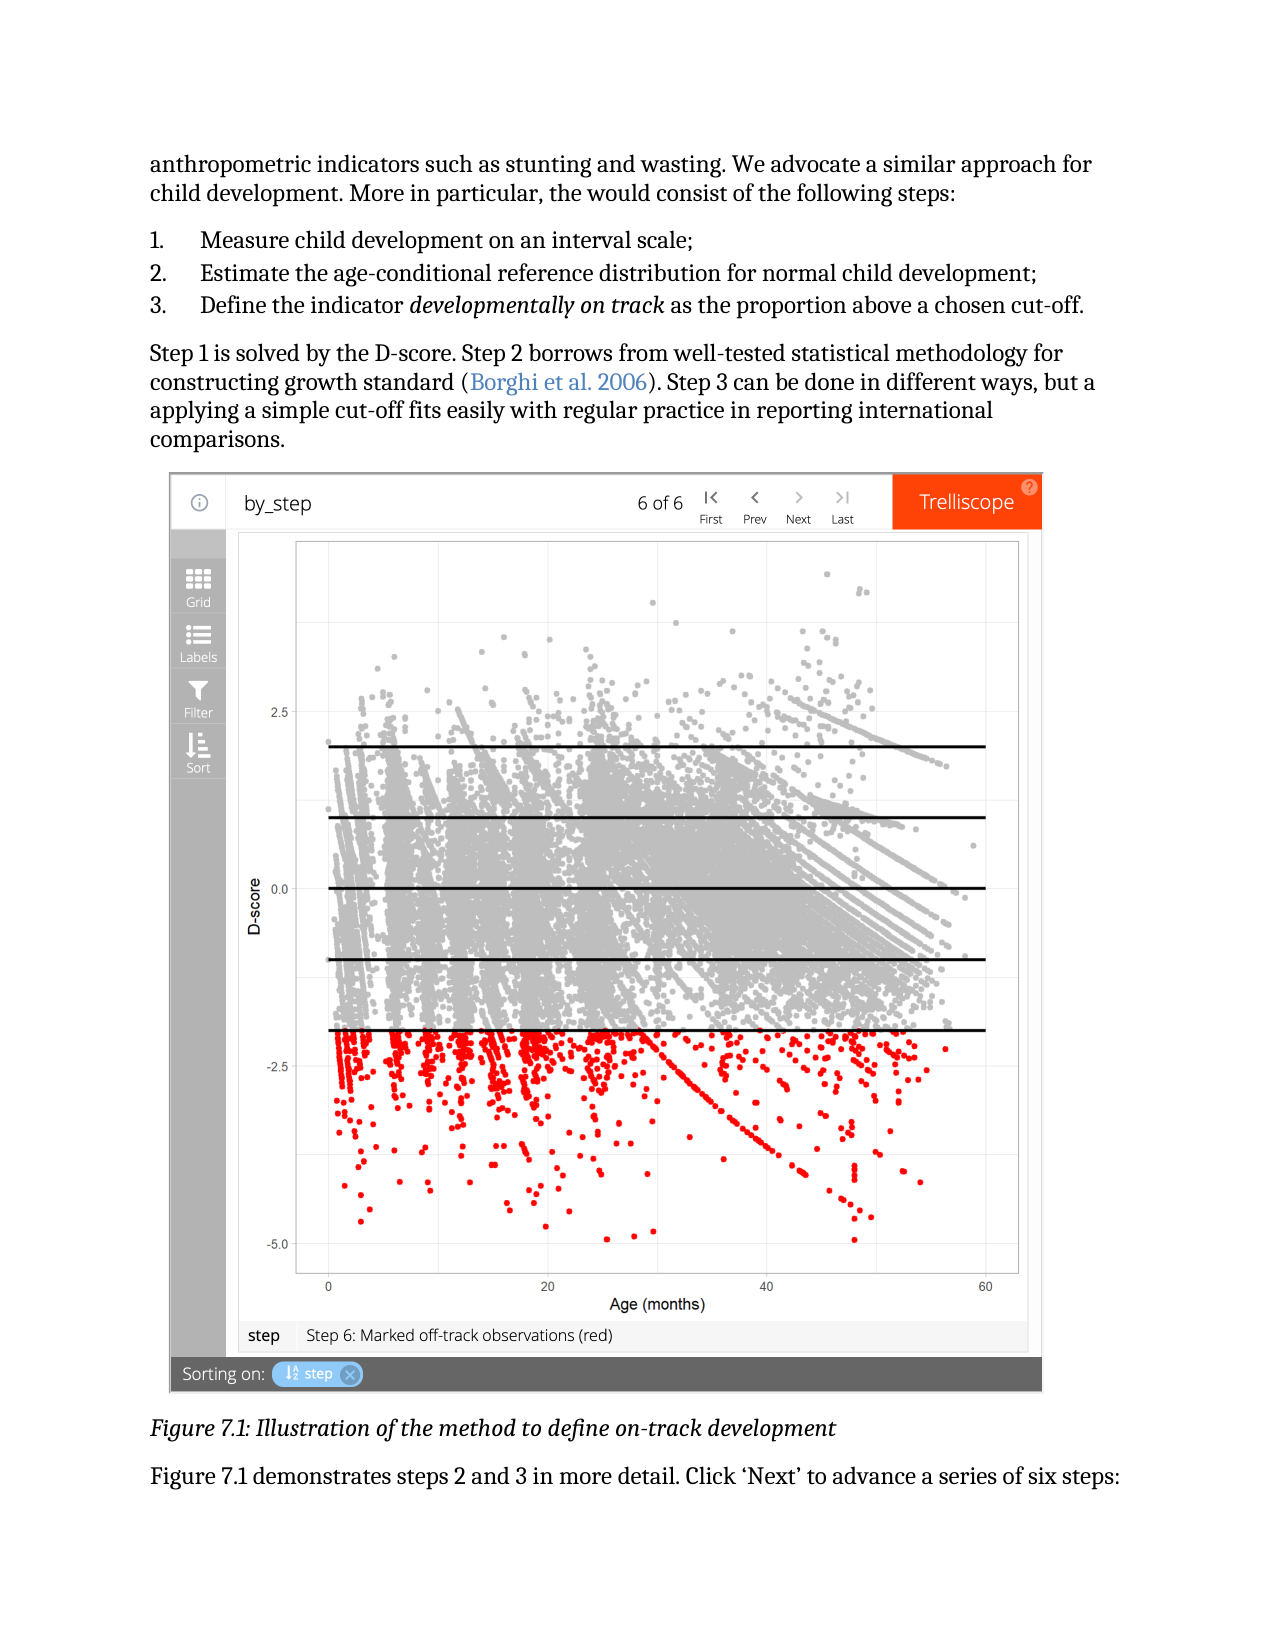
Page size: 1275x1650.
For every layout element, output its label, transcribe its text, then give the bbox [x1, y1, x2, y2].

text Figure 7.1 demonstrates steps 2 and 3 in more detail. Click ‘Next’ to advance a series of six steps: [150, 1462, 1125, 1491]
text Step 1 is solved by the D-score. Step 2 borrows from well-tested statistical methodology for constructing growth standard (Borghi et al. 2006). Step 3 can be done in different ways, but a applying a simple cut-off fits easily with regular practice in reporting international comparisons. [150, 339, 1125, 454]
picture [168, 472, 1044, 1394]
text Figure 7.1: Illustration of the method to define on-track development [150, 1414, 1125, 1443]
list Estimate the age-conditional reference distribution for normal child development; [150, 259, 1125, 287]
list Define the indicator developmentally on track as the proportion above a chosen cut-off. [150, 291, 1125, 320]
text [150, 150, 1125, 207]
list Measure child development on an interval scale; [150, 226, 1125, 255]
